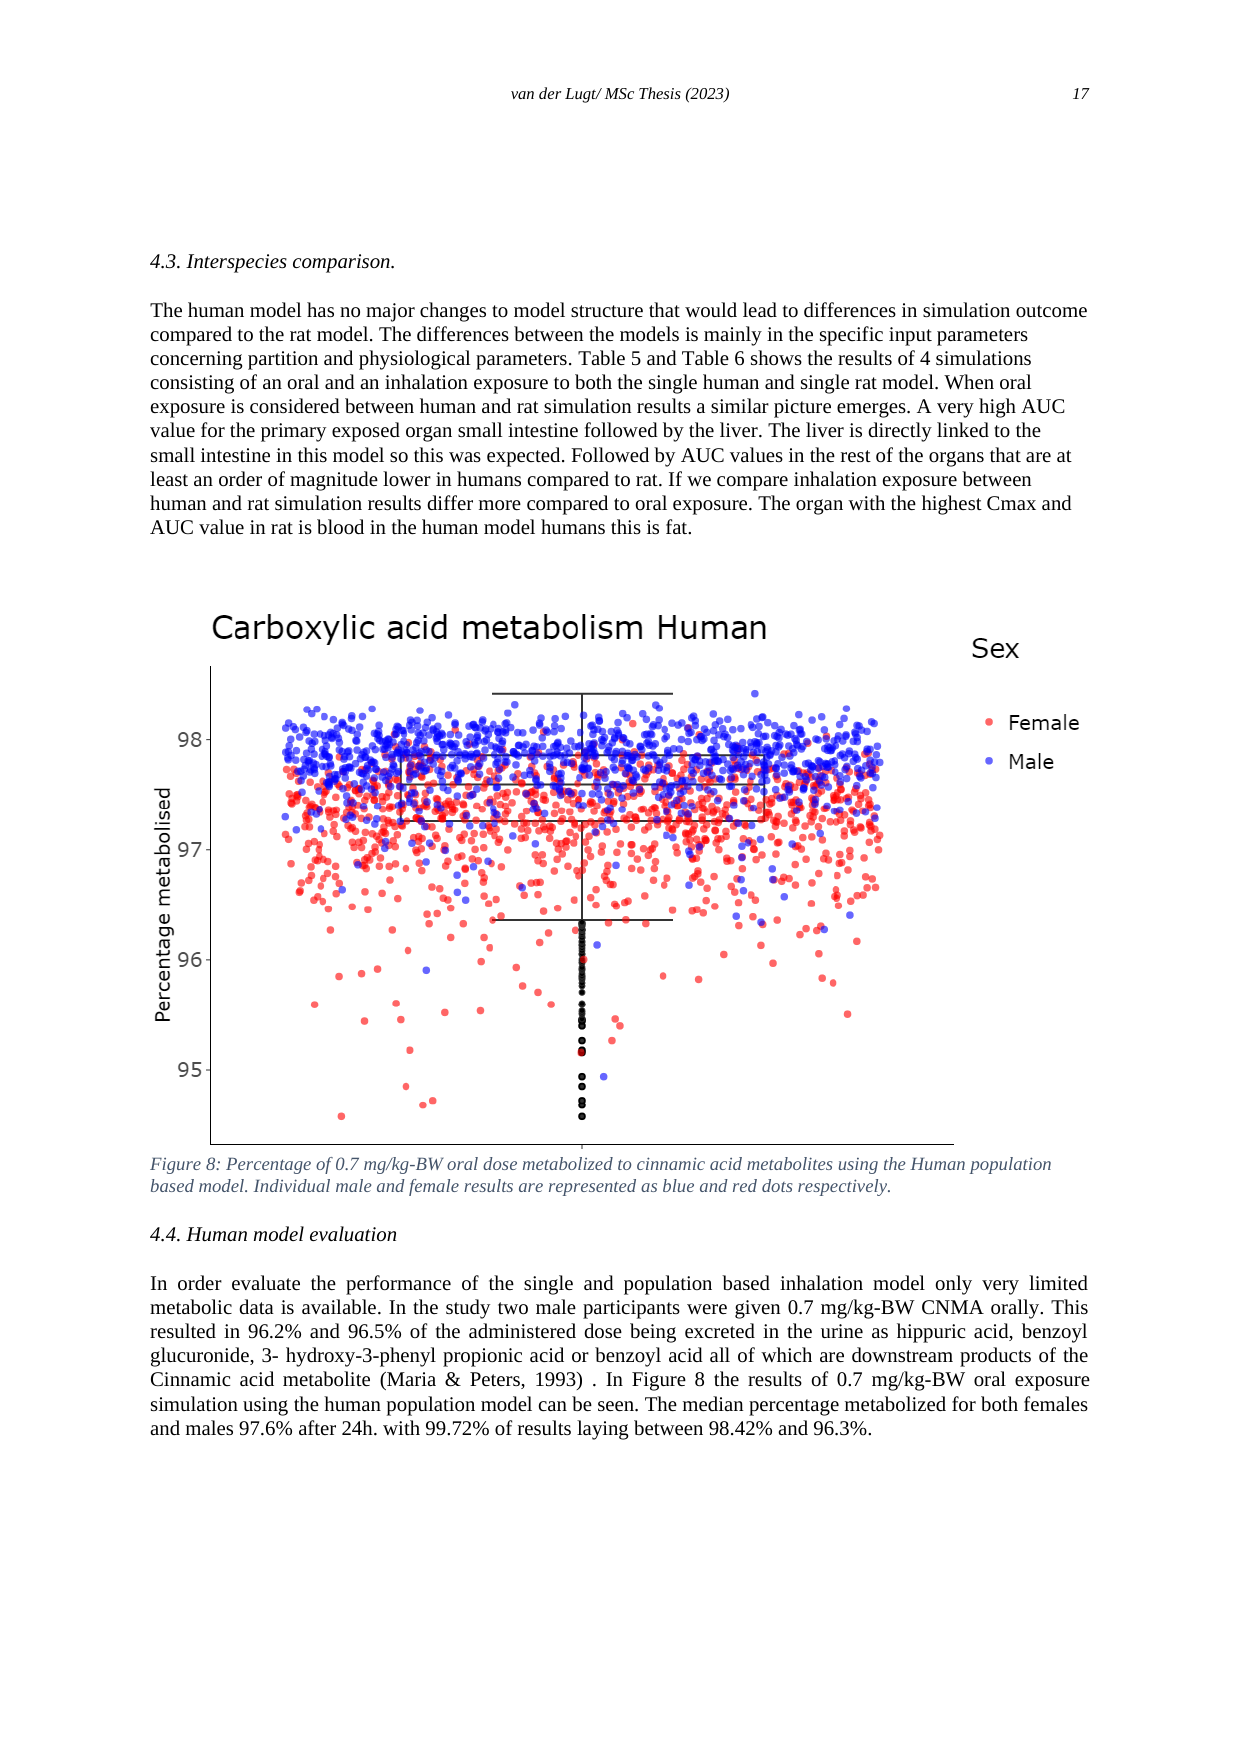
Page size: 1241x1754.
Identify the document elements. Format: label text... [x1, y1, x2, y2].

picture [150, 611, 1091, 1153]
text Human model evaluation [150, 1221, 1090, 1246]
text Interspecies comparison. [150, 248, 1090, 273]
text In order evaluate the performance of the single and population based inhalation model only very limited metabolic data is available. In the study two male participants were given 0.7 mg/kg-BW CNMA orally. This resulted in 96.2% and 96.5% of the administered dose being excreted in the urine as hippuric acid, benzoyl glucuronide, 3- hydroxy-3-phenyl propionic acid or benzoyl acid all of which are downstream products of the Cinnamic acid metabolite . In Figure 7 the results of 0.7 mg/kg-BW oral exposure simulation using the human population model can be seen. The median percentage metabolized for both females and males 97.6% after 24h. with 99.72% of results laying between 98.42% and 96.3%. [150, 1271, 1090, 1439]
text The human model has no major changes to model structure that would lead to differences in simulation outcome compared to the rat model. The differences between the models is mainly in the specific input parameters concerning partition and physiological parameters. Table 5 and Table 6 shows the results of 4 simulations consisting of an oral and an inhalation exposure to both the single human and single rat model. When oral exposure is considered between human and rat simulation results a similar picture emerges. A very high AUC value for the primary exposed organ small intestine followed by the liver. The liver is directly linked to the small intestine in this model so this was expected. Followed by AUC values in the rest of the organs that are at least an order of magnitude lower in humans compared to rat. If we compare inhalation exposure between human and rat simulation results differ more compared to oral exposure. The organ with the highest Cmax and AUC value in rat is blood in the human model humans this is fat. [150, 298, 1090, 539]
